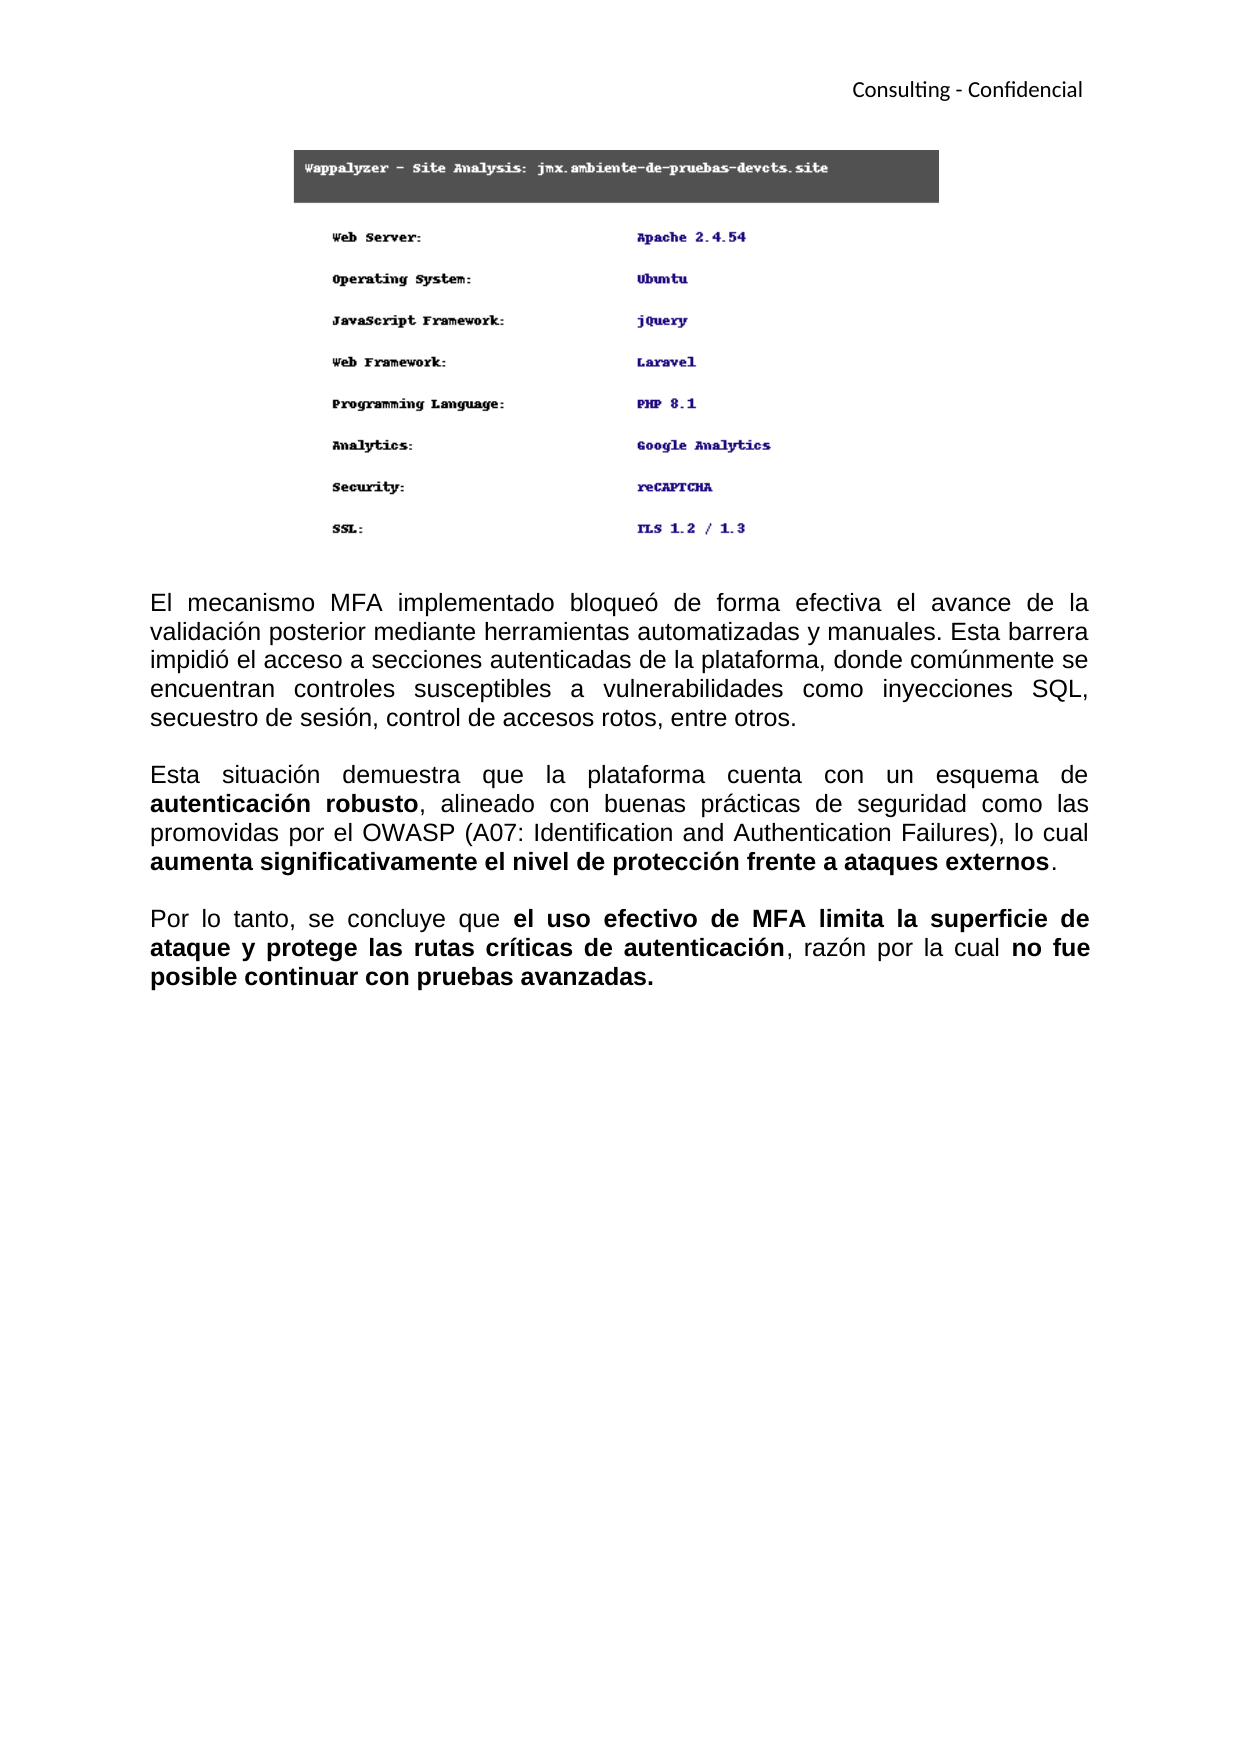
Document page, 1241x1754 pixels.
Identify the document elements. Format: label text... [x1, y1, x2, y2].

text El mecanismo MFA implementado bloqueó de forma efectiva el avance de la validación posterior mediante herramientas automatizadas y manuales. Esta barrera impidió el acceso a secciones autenticadas de la plataforma, donde comúnmente se encuentran controles susceptibles a vulnerabilidades como inyecciones SQL, secuestro de sesión, control de accesos rotos, entre otros. [150, 588, 1090, 732]
text Esta situación demuestra que la plataforma cuenta con un esquema de autenticación robusto, alineado con buenas prácticas de seguridad como las promovidas por el OWASP (A07: Identification and Authentication Failures), lo cual aumenta significativamente el nivel de protección frente a ataques externos. [150, 760, 1090, 875]
picture [293, 150, 939, 547]
text Por lo tanto, se concluye que el uso efectivo de MFA limita la superficie de ataque y protege las rutas críticas de autenticación, razón por la cual no fue posible continuar con pruebas avanzadas. [150, 904, 1090, 990]
